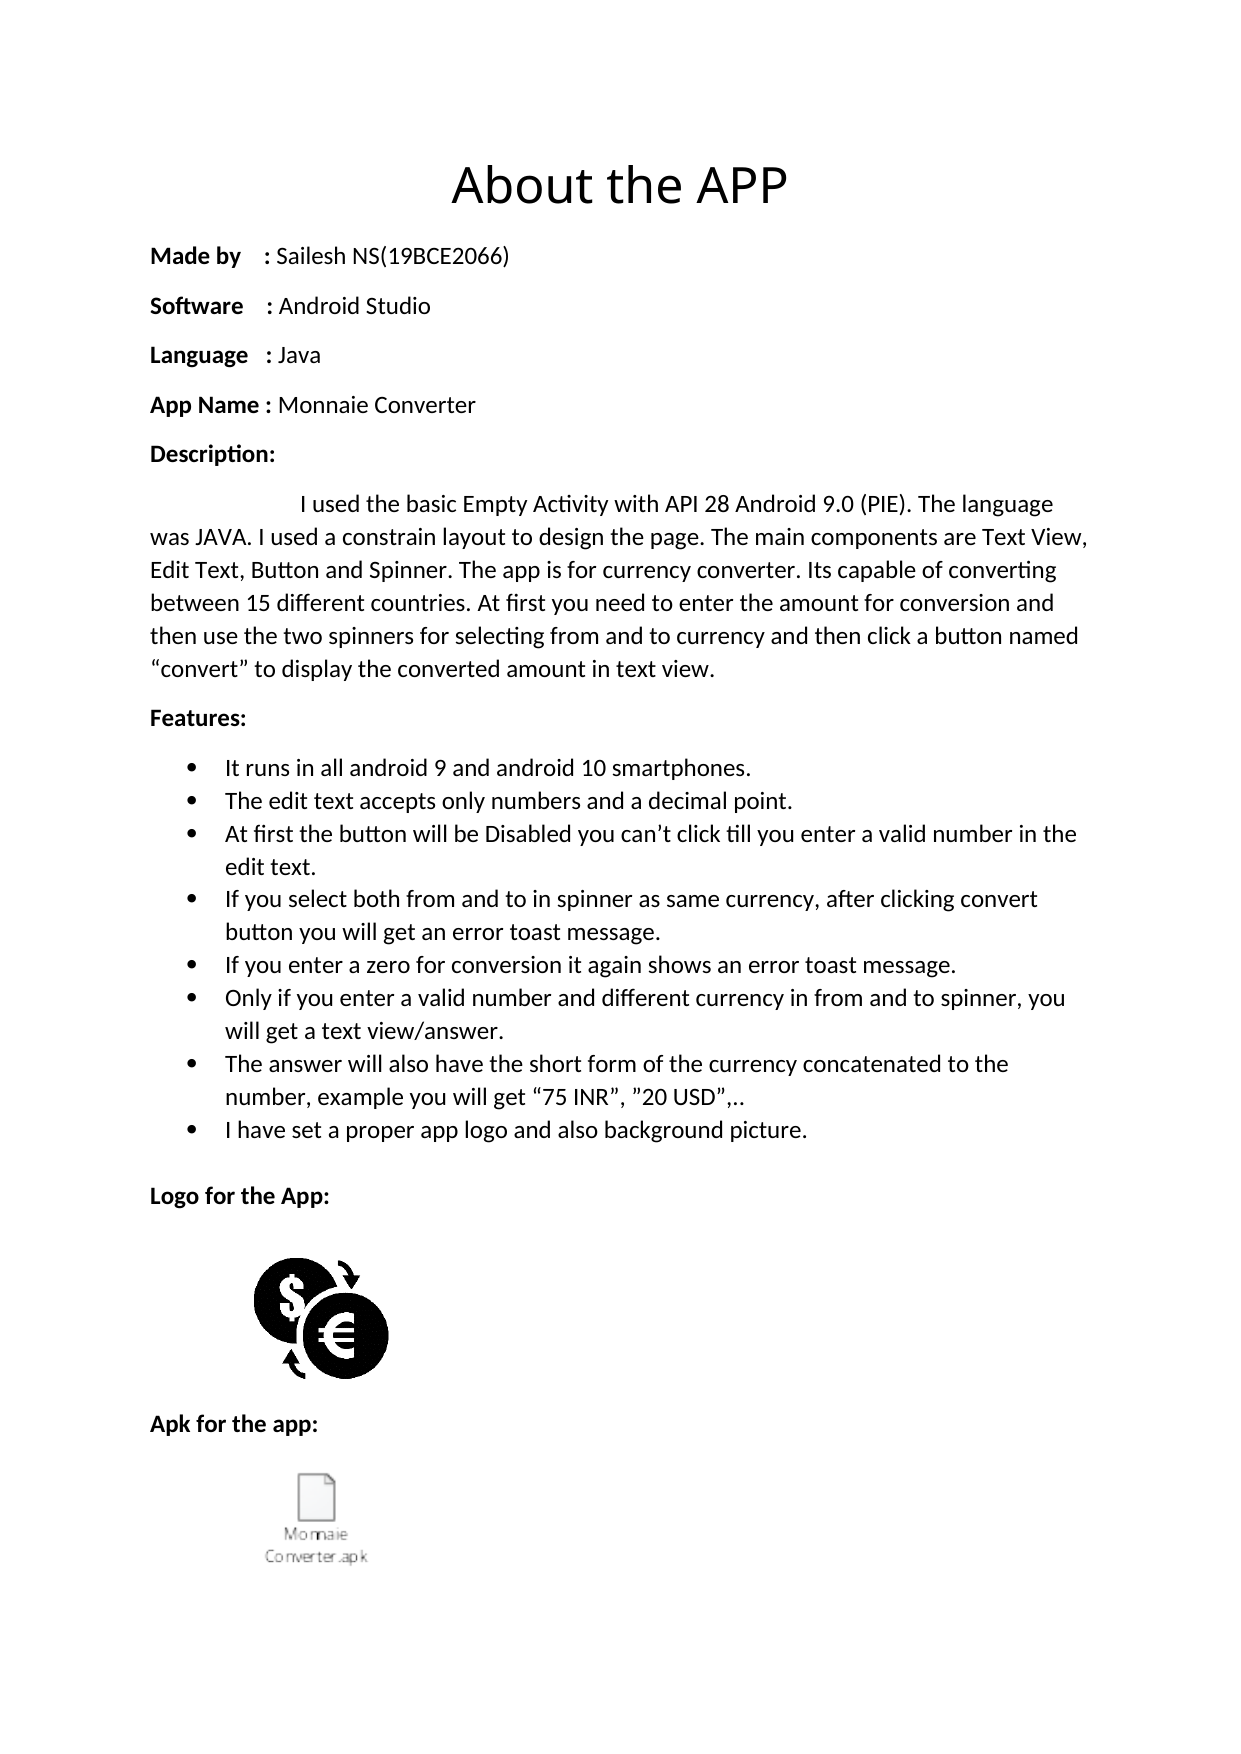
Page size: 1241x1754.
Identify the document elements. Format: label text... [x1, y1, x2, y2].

picture [233, 1236, 415, 1397]
text Features: [150, 702, 1090, 733]
list If you enter a zero for conversion it again shows an error toast message. [187, 949, 1090, 980]
text App Name : Monnaie Converter [150, 389, 1090, 419]
text About the APP [150, 150, 1090, 218]
list If you select both from and to in spinner as same currency, after clicking convert button you will get an error toast message. [187, 883, 1090, 947]
list It runs in all android 9 and android 10 smartphones. [187, 752, 1090, 782]
list Apk for the app: [150, 1408, 1090, 1438]
list Logo for the App: [150, 1180, 1090, 1210]
list The edit text accepts only numbers and a decimal point. [187, 785, 1090, 815]
text Made by : Sailesh NS(19BCE2066) [150, 240, 1090, 271]
list The answer will also have the short form of the currency concatenated to the number, example you will get “75 INR”, ”20 USD”,.. [187, 1048, 1090, 1112]
text Software : Android Studio [150, 290, 1090, 320]
text I used the basic Empty Activity with API 28 Android 9.0 (PIE). The language was JAVA. I used a constrain layout to design the page. The main components are Text View, Edit Text, Button and Spinner. The app is for currency converter. Its capable of converting between 15 different countries. At first you need to enter the amount for conversion and then use the two spinners for selecting from and to currency and then click a button named “convert” to display the converted amount in text view. [150, 488, 1090, 683]
list Only if you enter a valid number and different currency in from and to spinner, you will get a text view/answer. [187, 982, 1090, 1046]
text Description: [150, 438, 1090, 469]
list At first the button will be Disabled you can’t click till you enter a valid number in the edit text. [187, 818, 1090, 881]
list I have set a proper app logo and also background picture. [187, 1114, 1090, 1144]
text Language : Java [150, 339, 1090, 370]
